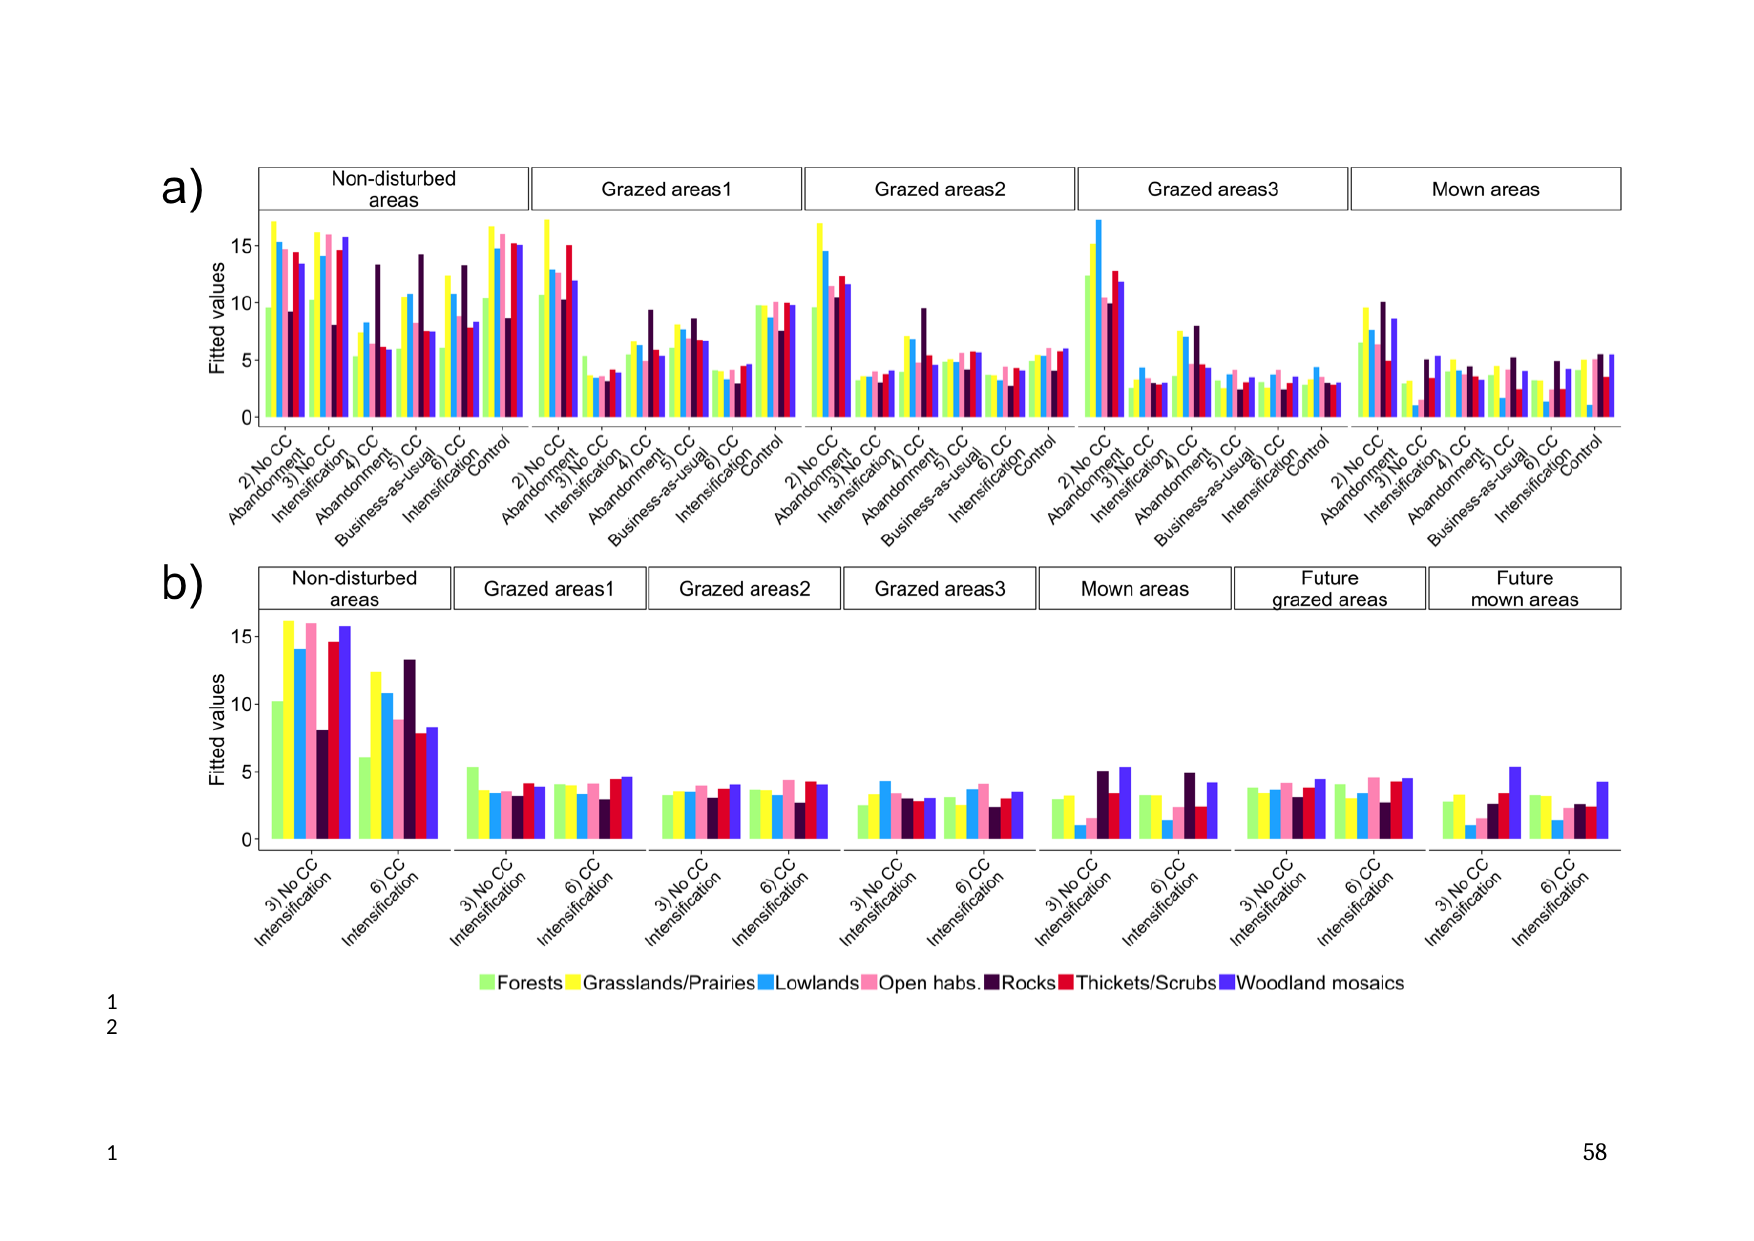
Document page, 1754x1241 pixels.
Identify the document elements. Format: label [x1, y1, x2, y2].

picture [147, 147, 1634, 1010]
